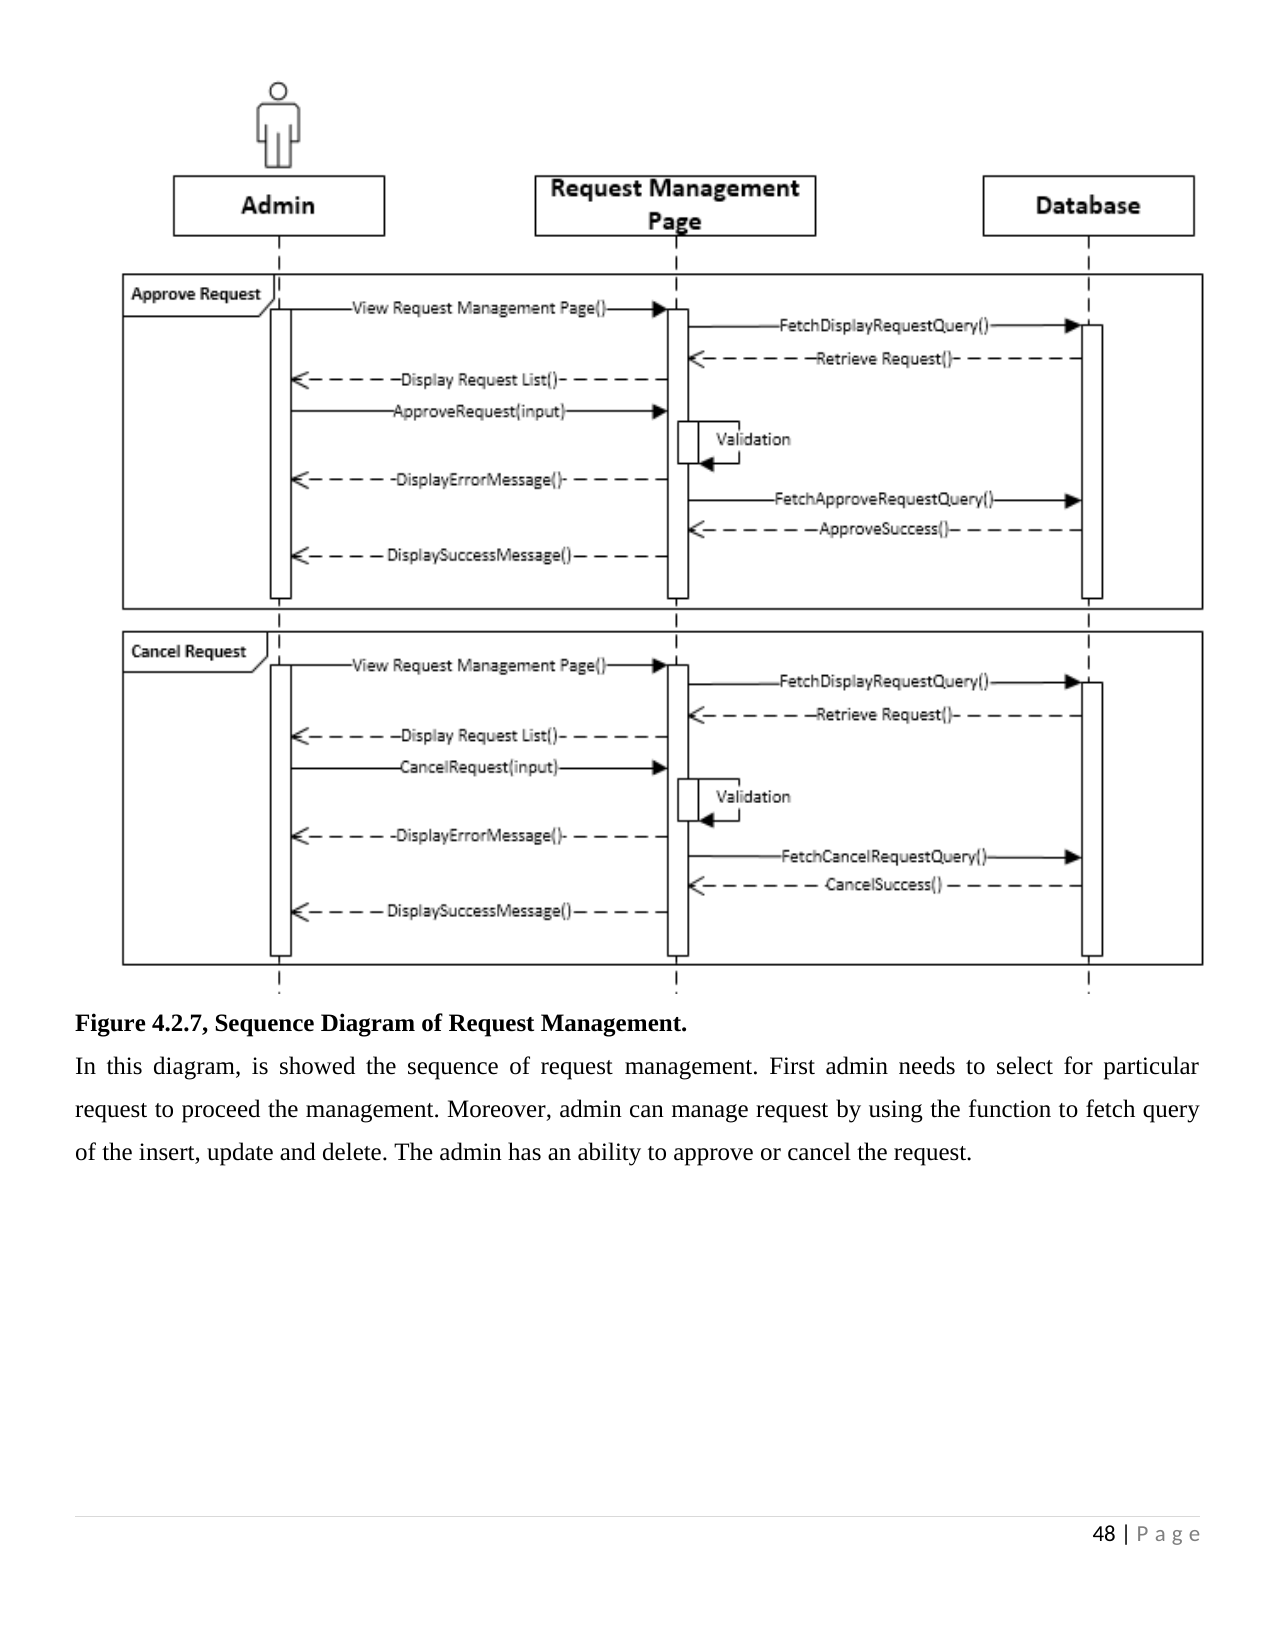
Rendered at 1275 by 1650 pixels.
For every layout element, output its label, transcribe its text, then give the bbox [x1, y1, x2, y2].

text Figure 4.2.7, Sequence Diagram of Request Management. [75, 1008, 1200, 1036]
picture [75, 75, 1236, 994]
text In this diagram, is showed the sequence of request management. First admin needs to select for particular request to proceed the management. Moreover, admin can manage request by using the function to fetch query of the insert, update and delete. The admin has an ability to approve or cancel the request. [75, 1051, 1200, 1166]
